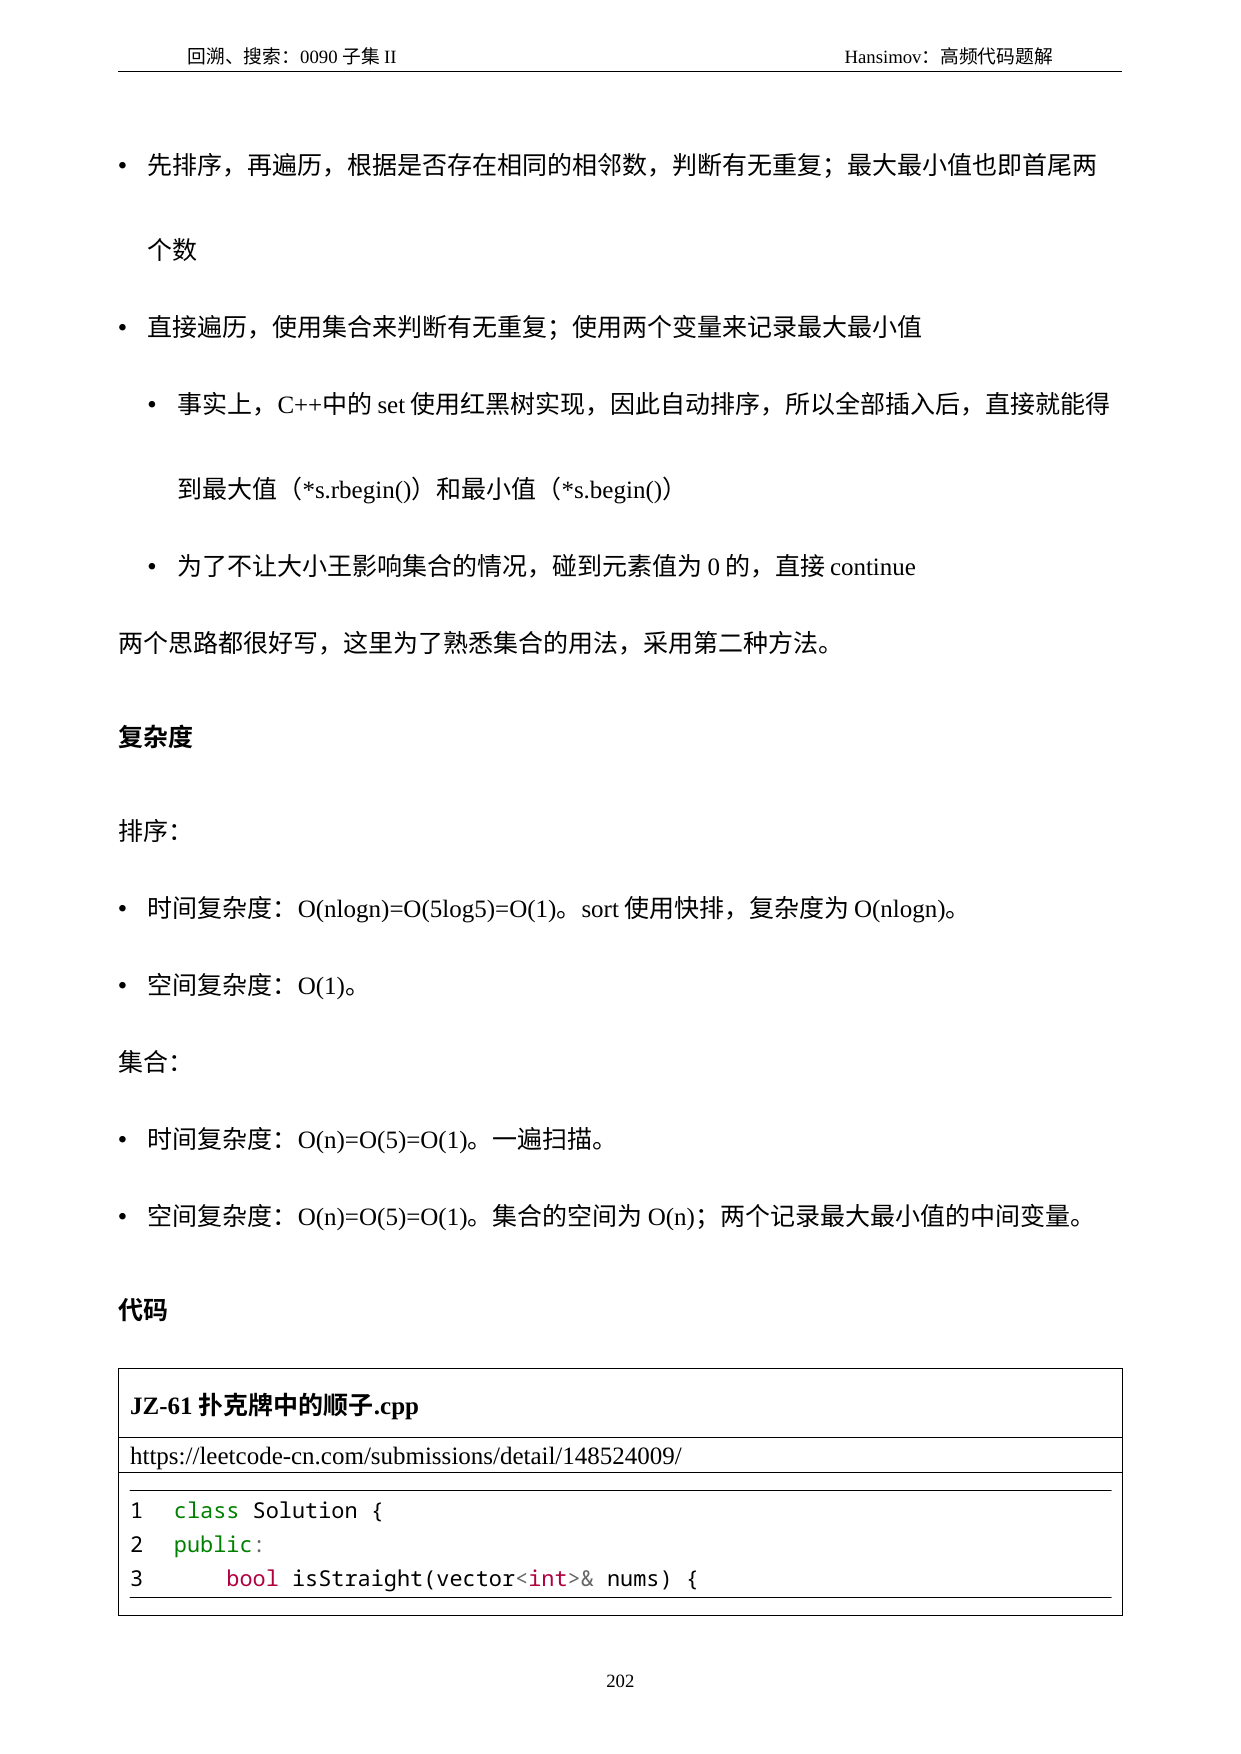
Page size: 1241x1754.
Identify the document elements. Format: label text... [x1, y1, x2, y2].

text 排序： [118, 796, 1122, 863]
text 直接遍历，使用集合来判断有无重复；使用两个变量来记录最大最小值 [118, 292, 1122, 360]
text 时间复杂度：O(n)=O(5)=O(1)。一遍扫描。 [118, 1103, 1122, 1171]
table_header JZ-61 扑克牌中的顺子.cpp [119, 1369, 1122, 1437]
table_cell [119, 1473, 1122, 1615]
text 两个思路都很好写，这里为了熟悉集合的用法，采用第二种方法。 [118, 608, 1122, 676]
table_cell https://leetcode-cn.com/submissions/detail/148524009/ [119, 1438, 1122, 1472]
text 时间复杂度：O(nlogn)=O(5log5)=O(1)。sort使用快排，复杂度为O(nlogn)。 [118, 872, 1122, 940]
text 集合： [118, 1026, 1122, 1094]
subtitle 代码 [118, 1274, 1097, 1342]
text 事实上，C++中的set使用红黑树实现，因此自动排序，所以全部插入后，直接就能得到最大值（*s.rbegin()）和最小值（*s.begin()） [148, 369, 1122, 522]
text 空间复杂度：O(n)=O(5)=O(1)。集合的空间为O(n)；两个记录最大最小值的中间变量。 [118, 1180, 1122, 1248]
subtitle 复杂度 [118, 702, 1097, 769]
text 为了不让大小王影响集合的情况，碰到元素值为0的，直接continue [148, 531, 1122, 598]
text 空间复杂度：O(1)。 [118, 949, 1122, 1017]
text 先排序，再遍历，根据是否存在相同的相邻数，判断有无重复；最大最小值也即首尾两个数 [118, 130, 1122, 283]
